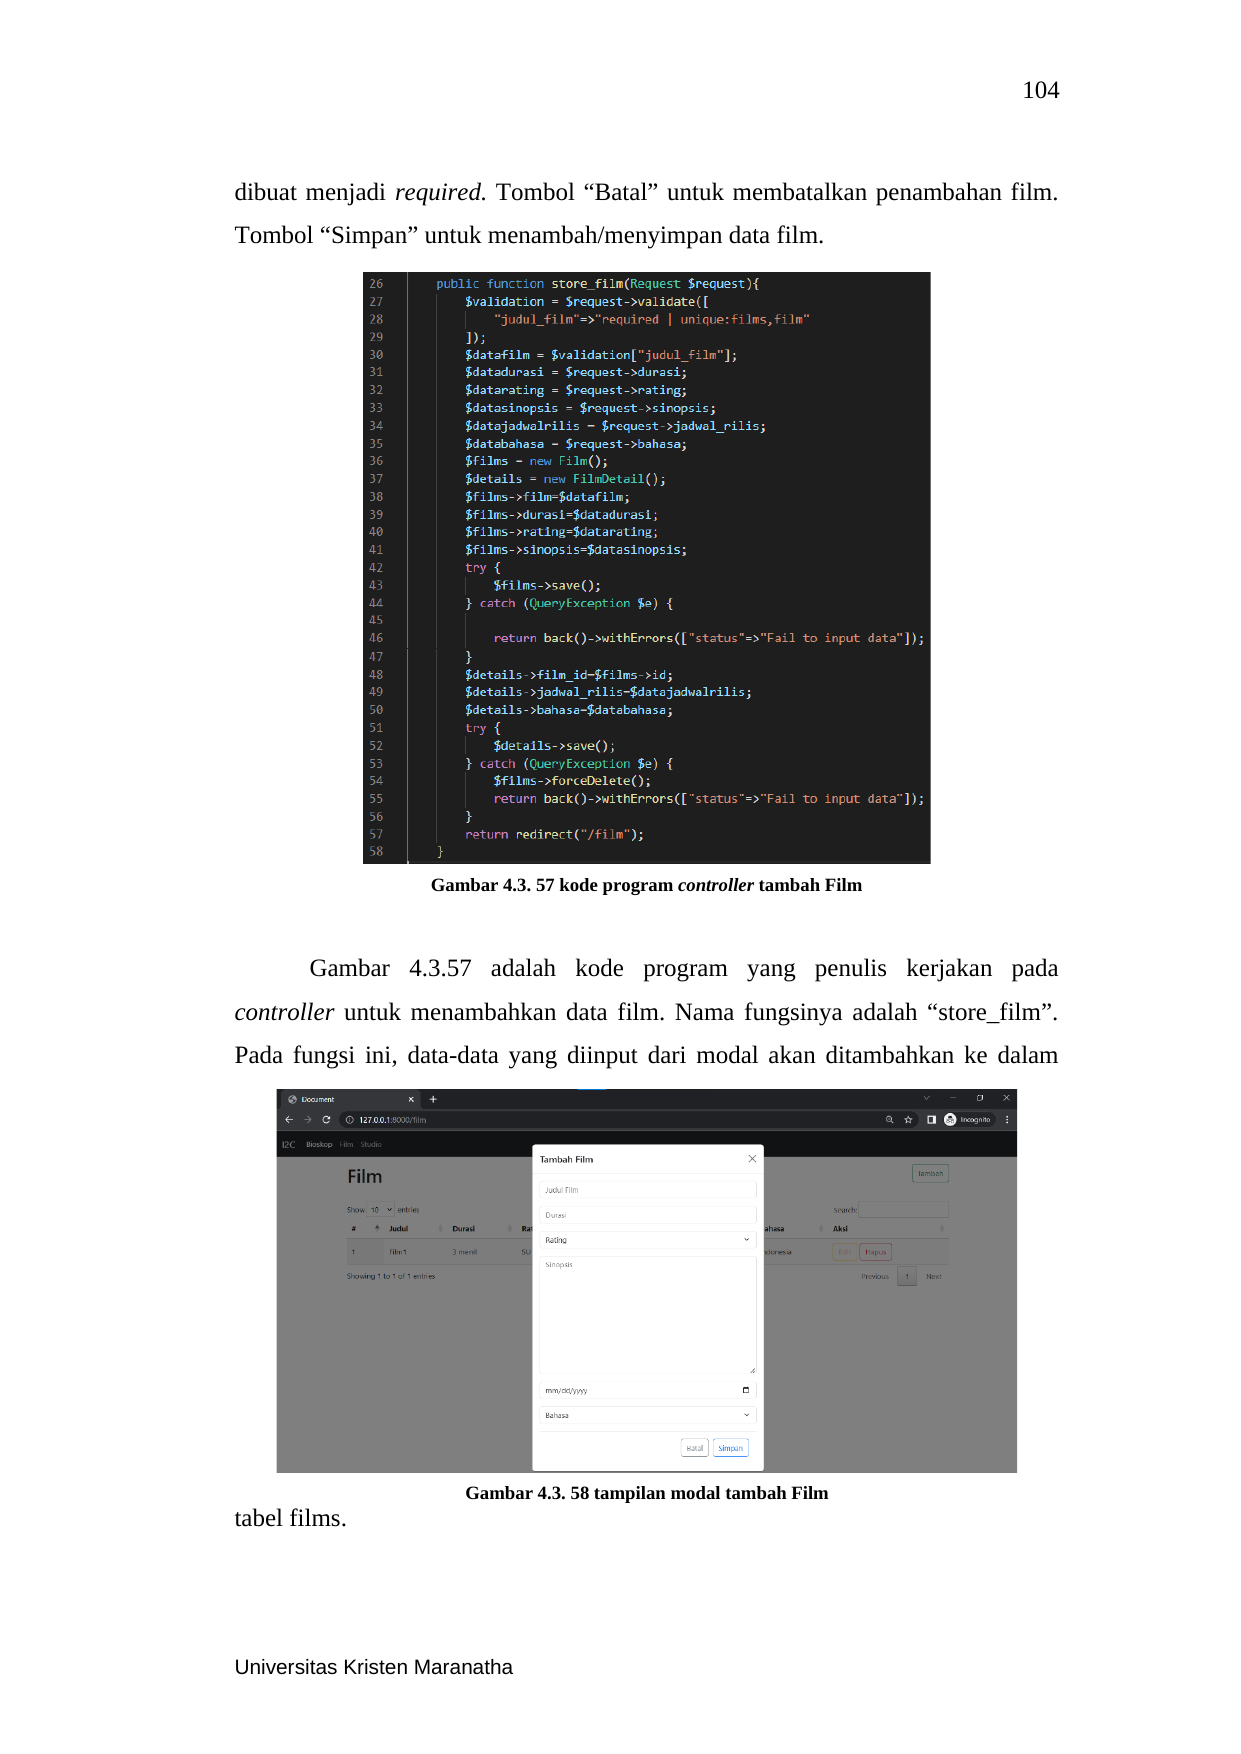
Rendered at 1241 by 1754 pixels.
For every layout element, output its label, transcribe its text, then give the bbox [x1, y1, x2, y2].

picture [363, 272, 931, 864]
picture [276, 1089, 1018, 1473]
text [234, 177, 1059, 249]
